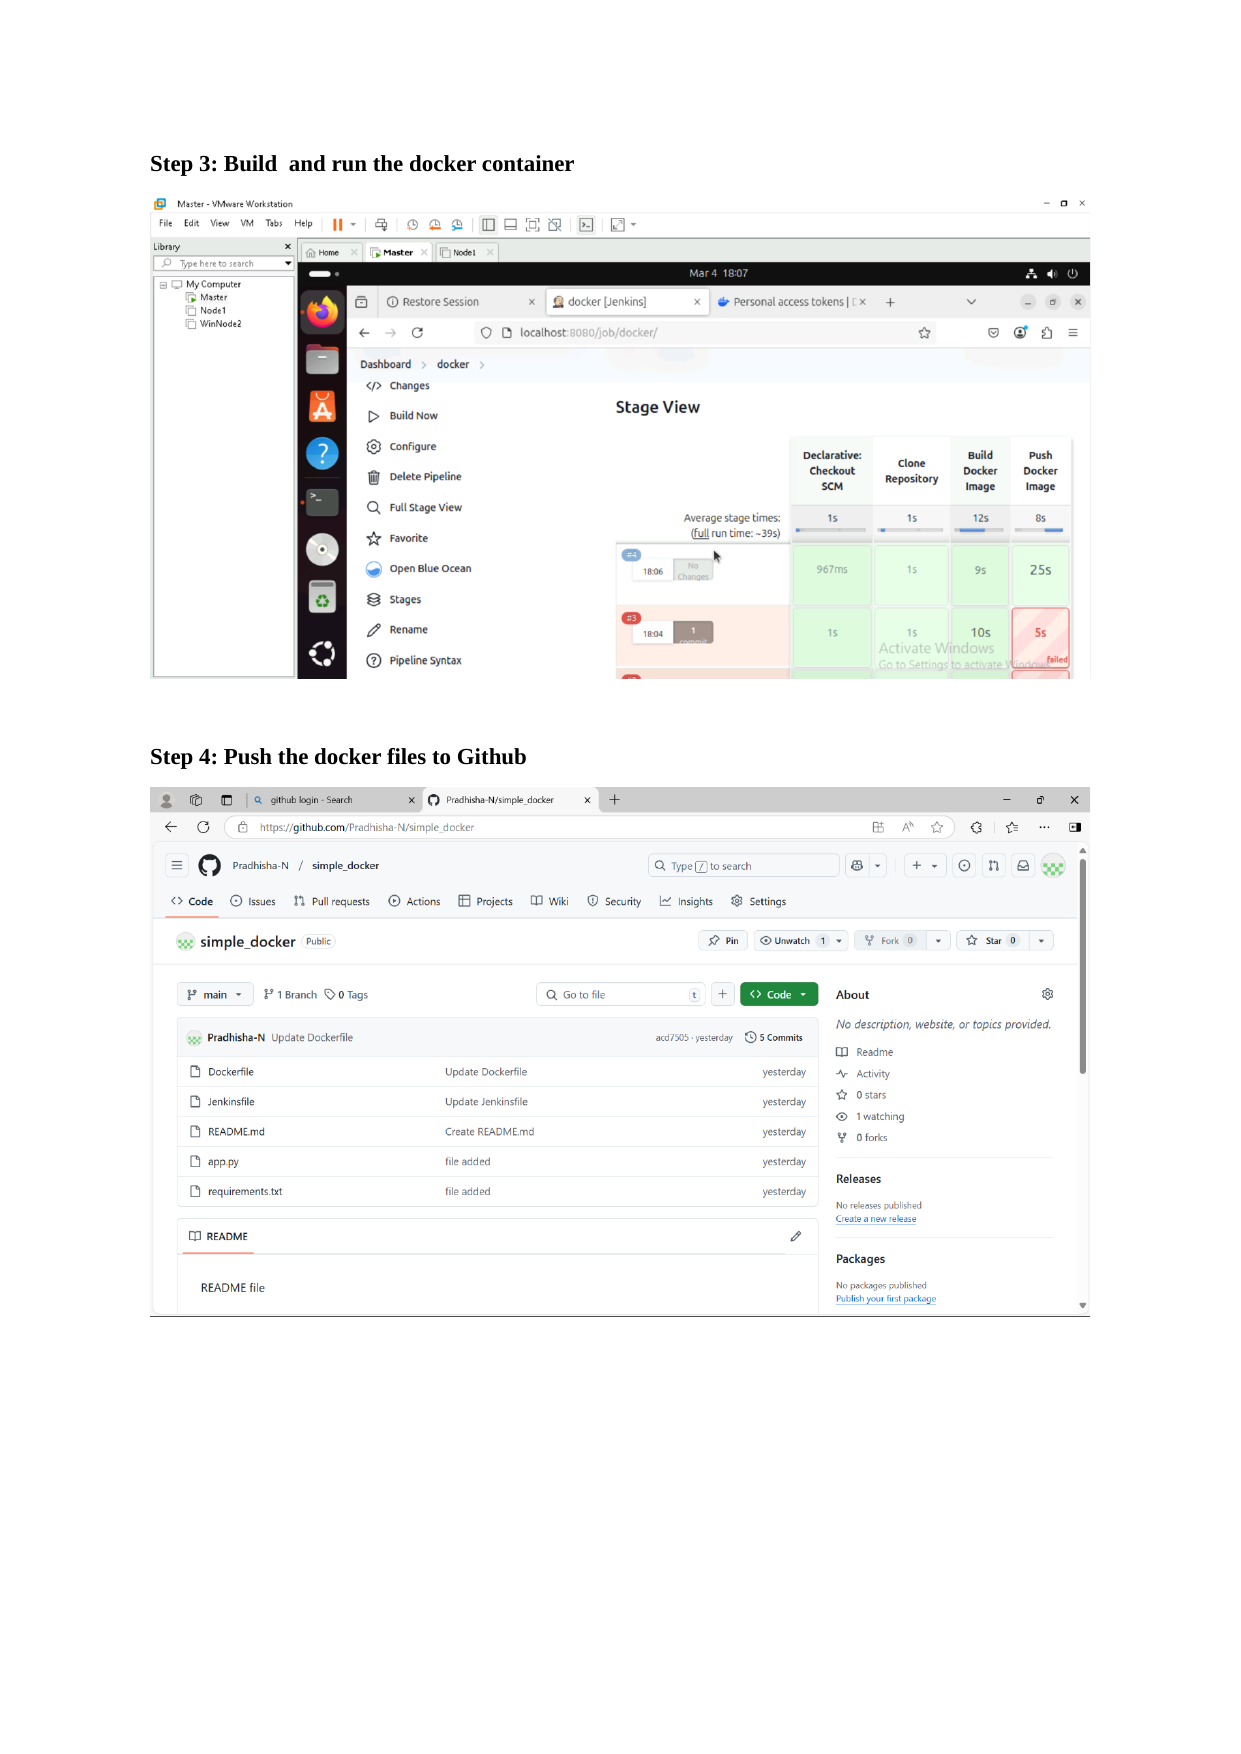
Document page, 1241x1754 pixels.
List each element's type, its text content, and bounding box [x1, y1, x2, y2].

text Step 4: Push the docker files to Github [150, 743, 1090, 769]
picture [150, 787, 1091, 1317]
picture [150, 195, 1091, 679]
text Step 3: Build and run the docker container [150, 150, 1090, 176]
